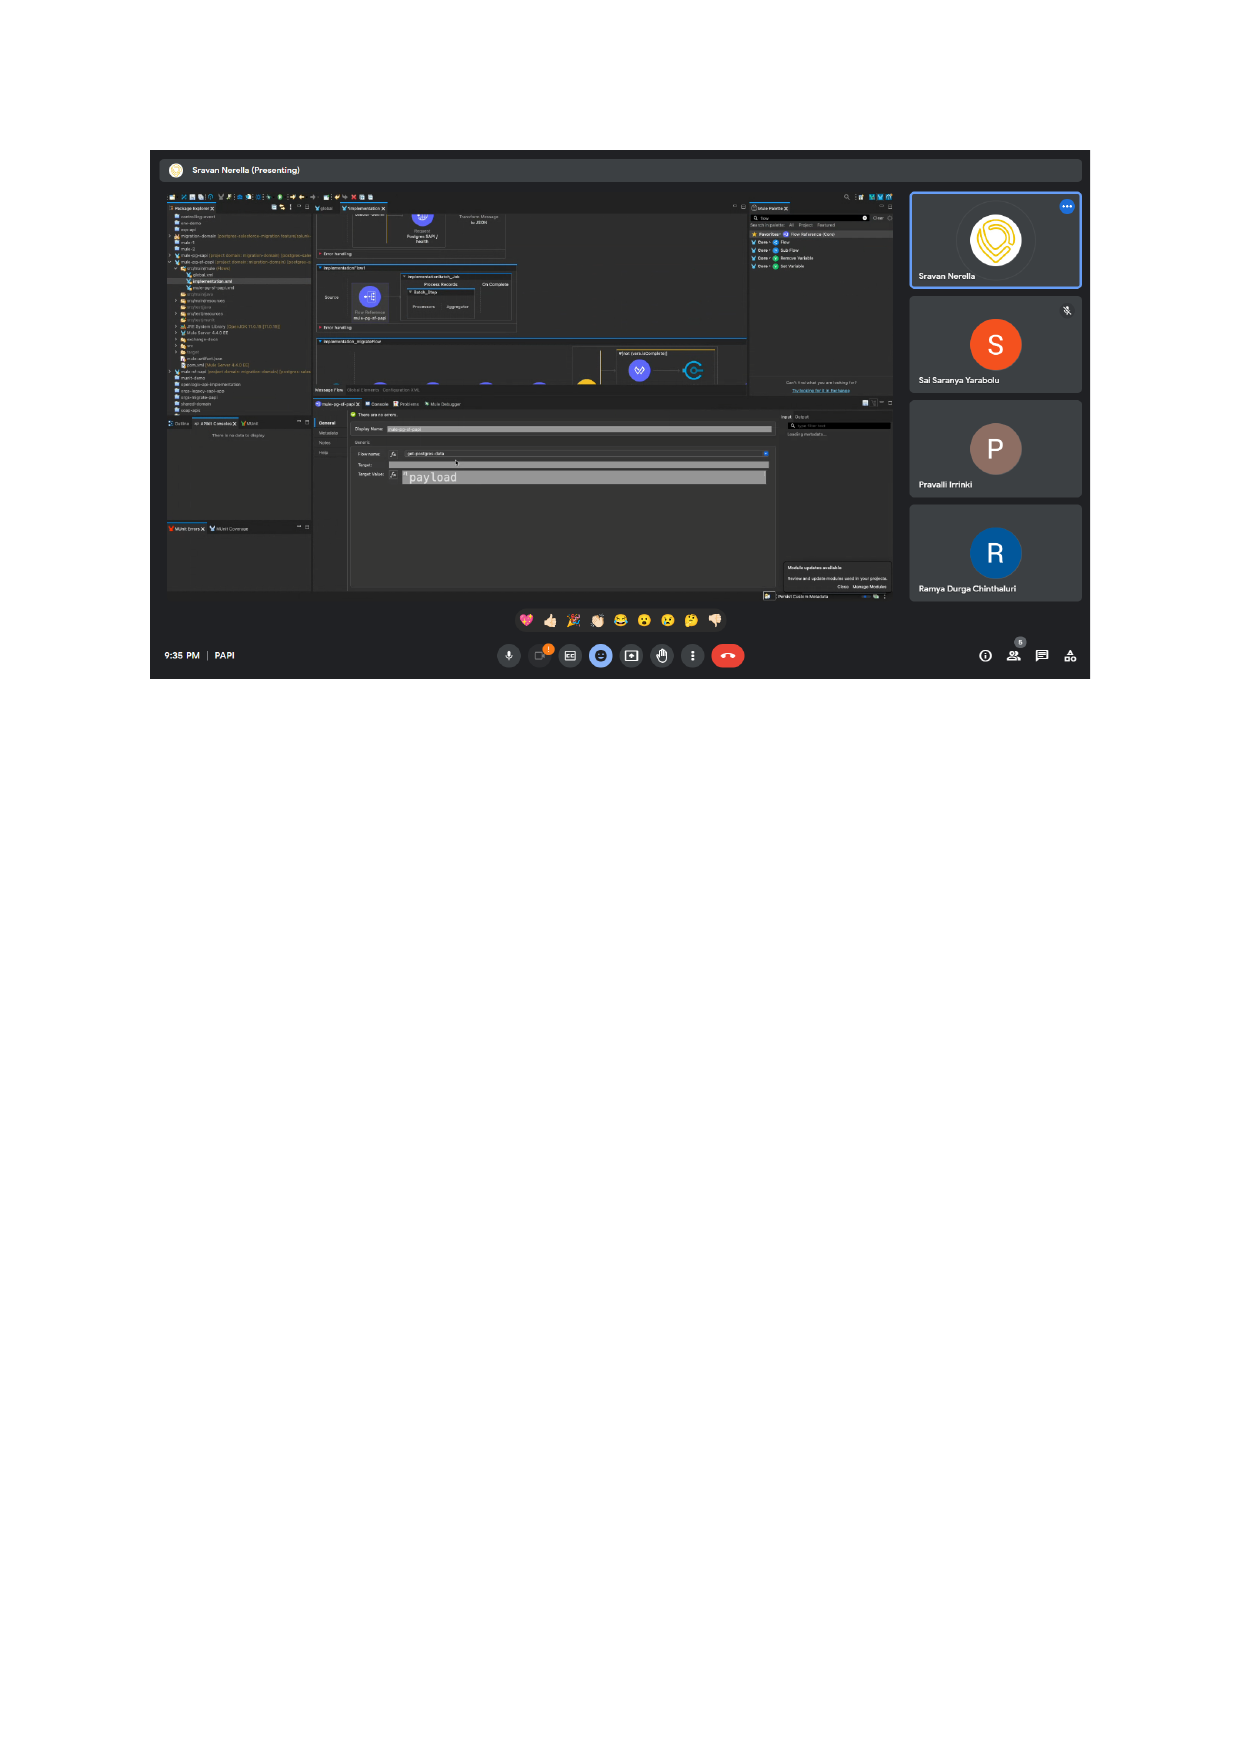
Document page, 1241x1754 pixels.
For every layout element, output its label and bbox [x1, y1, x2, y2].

picture [150, 150, 1091, 679]
